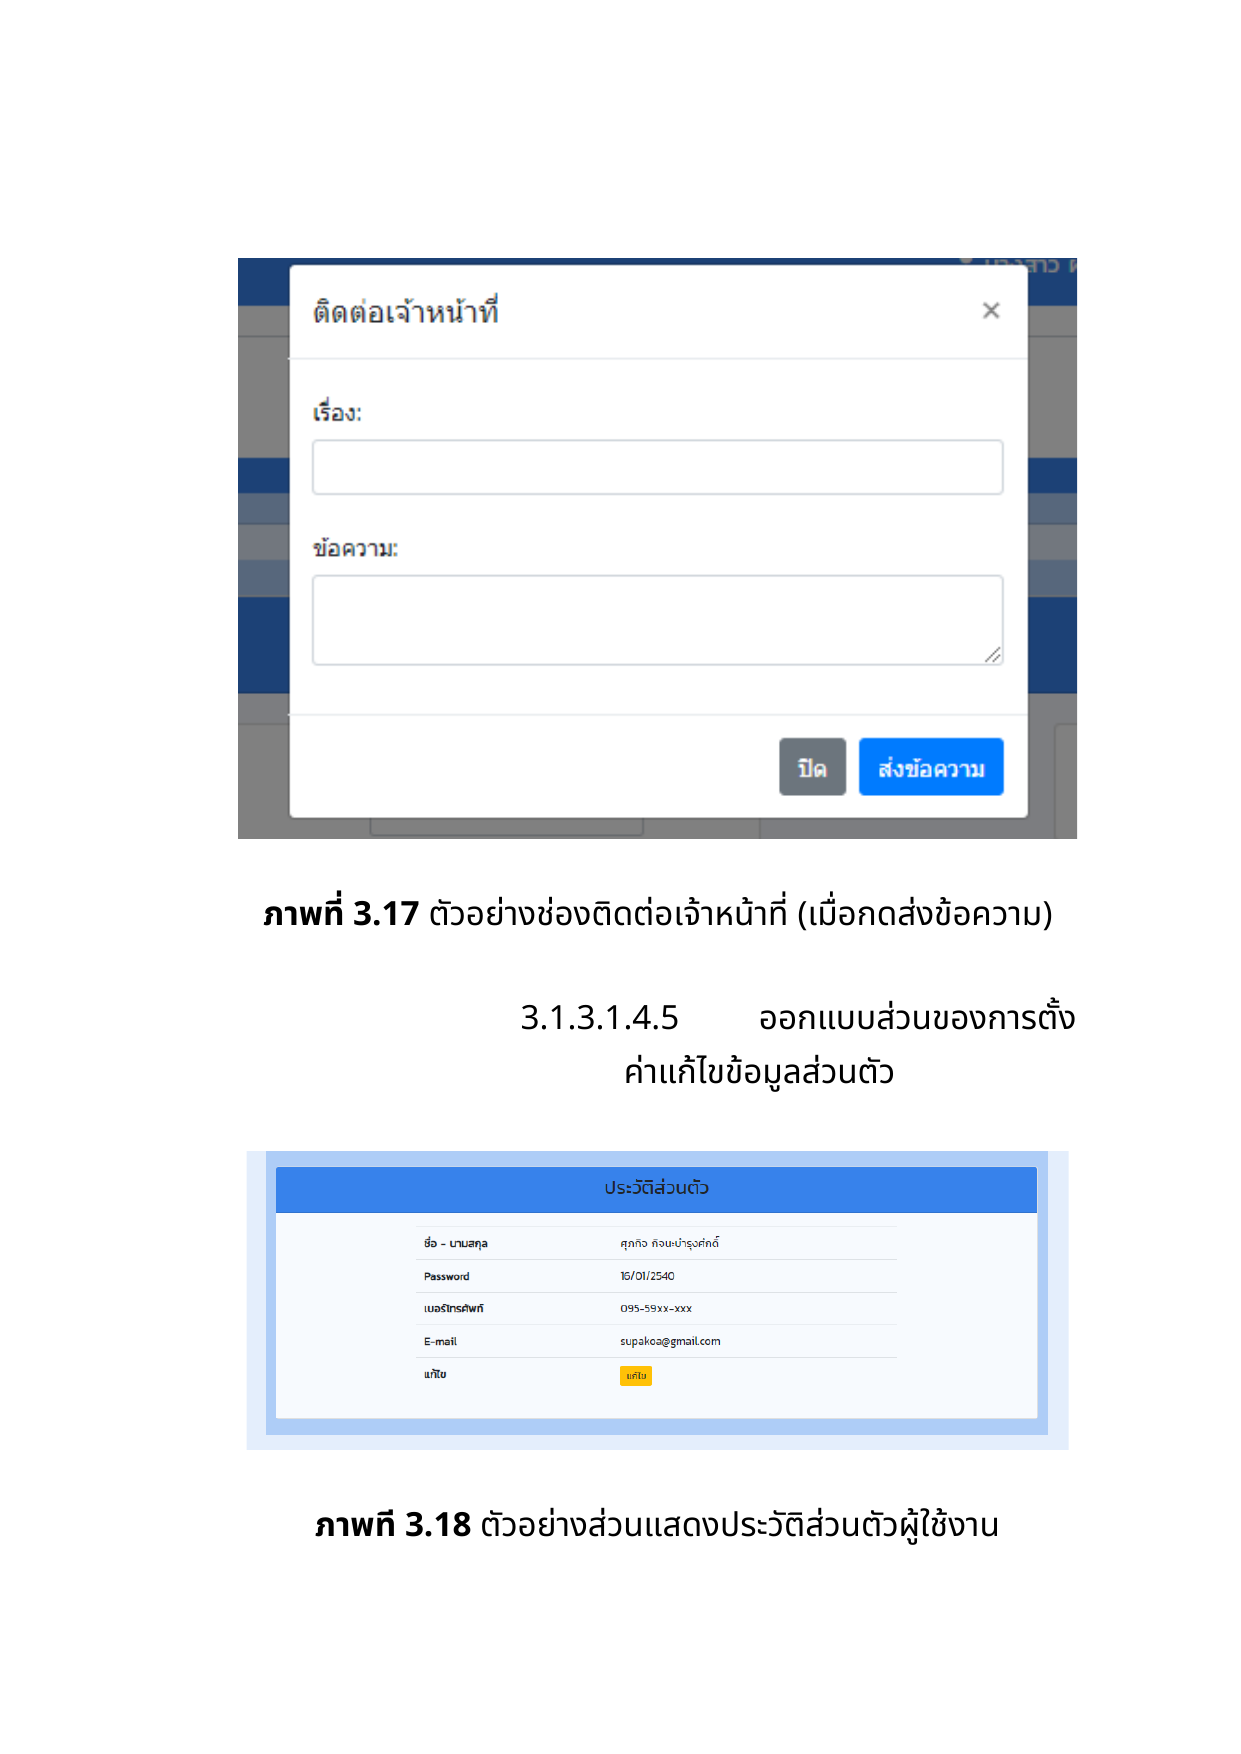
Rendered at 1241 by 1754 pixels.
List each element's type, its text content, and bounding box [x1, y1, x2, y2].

text ภาพที 3.18 ตัวอย่างส่วนแสดงประวัติส่วนตัวผู้ใช้งาน [225, 1501, 1090, 1551]
picture [246, 1151, 1069, 1450]
text ภาพที่ 3.17 ตัวอย่างช่องติดต่อเจ้าหน้าที่ (เมื่อกดส่งข้อความ) [225, 890, 1090, 941]
list ออกแบบส่วนของการตั้งค่าแก้ไขข้อมูลส่วนตัว [520, 994, 1090, 1099]
picture [238, 258, 1078, 839]
